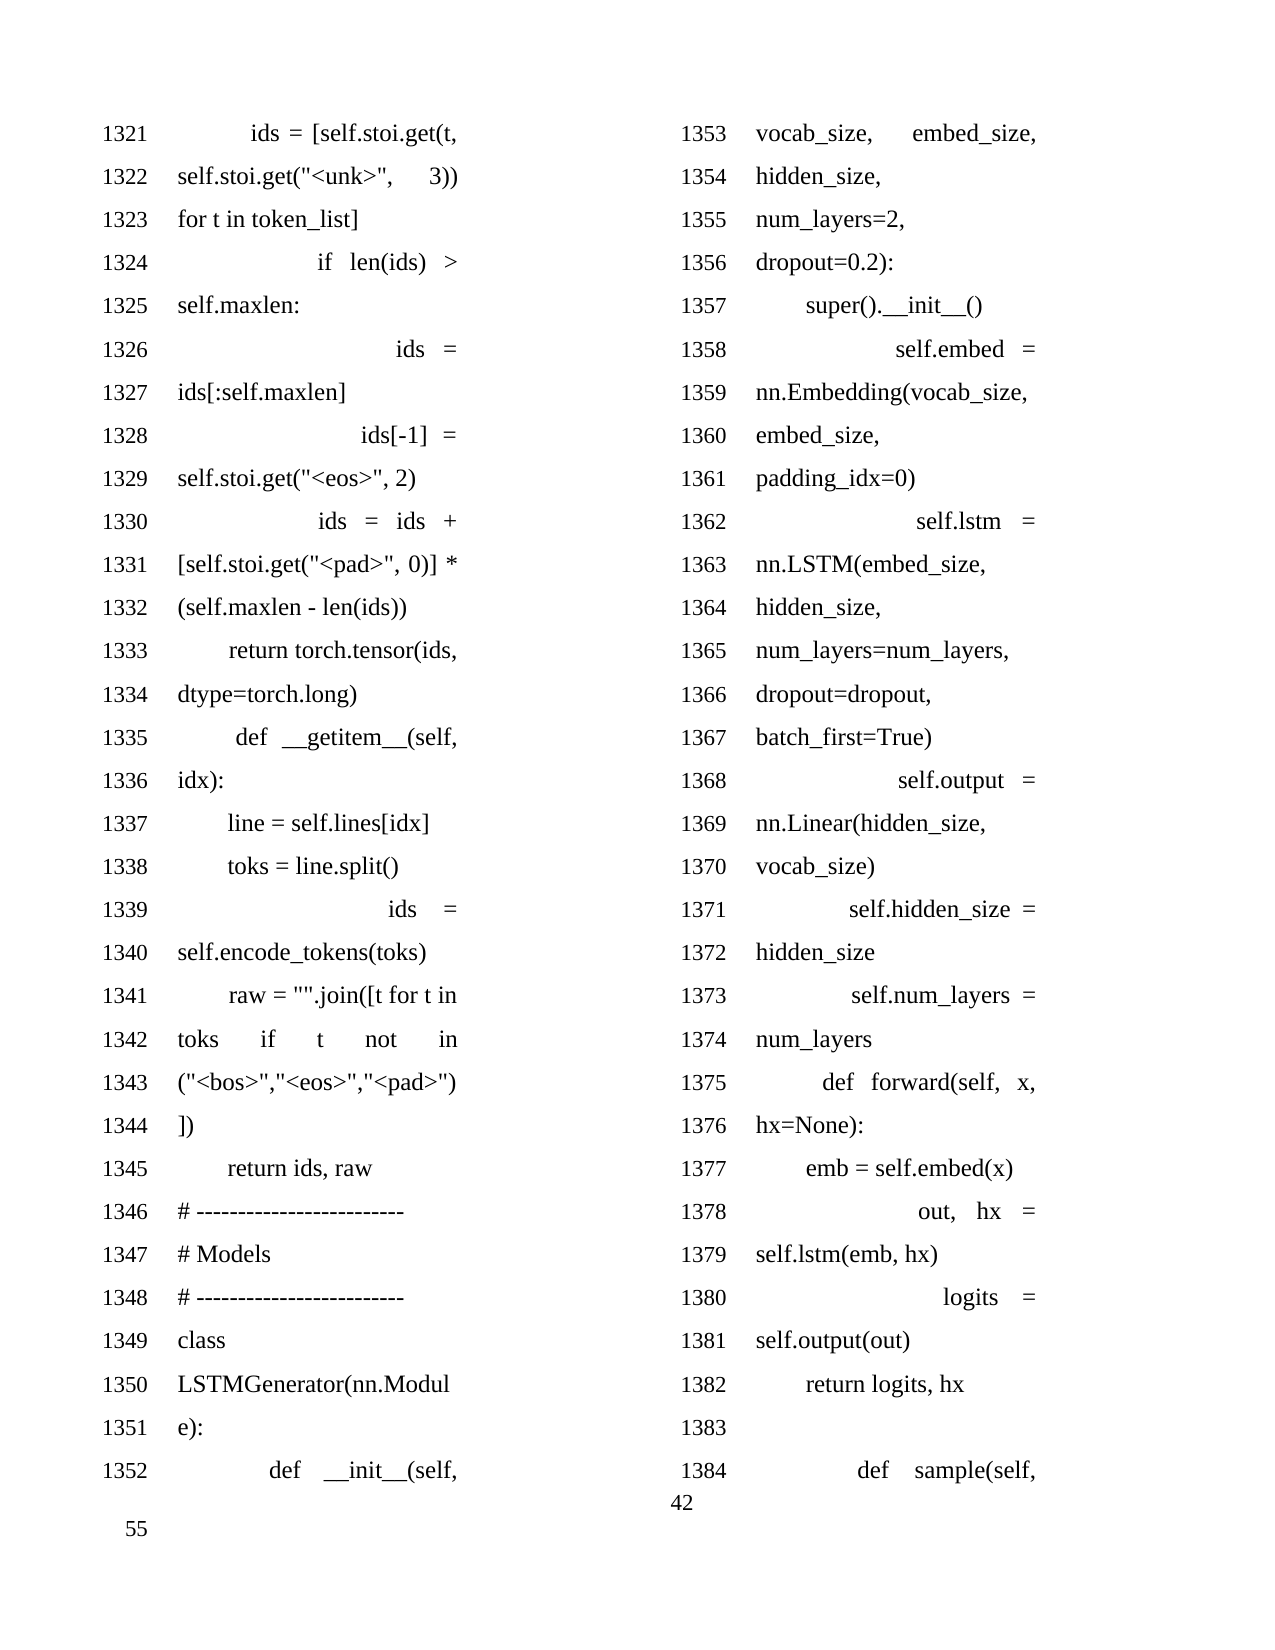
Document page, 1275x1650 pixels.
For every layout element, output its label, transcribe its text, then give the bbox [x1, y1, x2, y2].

text out, hx = self.lstm(emb, hx) [756, 1196, 1036, 1268]
text if len(ids) > self.maxlen: [177, 247, 458, 319]
text # ------------------------- [177, 1282, 458, 1311]
text return torch.tensor(ids, dtype=torch.long) [177, 636, 458, 707]
text toks = line.split() [177, 851, 458, 880]
text ids = ids[:self.maxlen] [177, 334, 458, 406]
text # Models [177, 1239, 458, 1268]
text ids[-1] = self.stoi.get("<eos>", 2) [177, 420, 458, 492]
text ids = ids + [self.stoi.get("<pad>", 0)] * (self.maxlen - len(ids)) [177, 506, 458, 621]
text # ------------------------- [177, 1196, 458, 1225]
text return ids, raw [177, 1153, 458, 1182]
text super().__init__() [756, 291, 1036, 319]
text return logits, hx [756, 1369, 1036, 1397]
text raw = "".join([t for t in toks if t not in ("<bos>","<eos>","<pad>")]) [177, 981, 458, 1139]
text ids = [self.stoi.get(t, self.stoi.get("<unk>", 3)) for t in token_list] [177, 118, 458, 233]
text def forward(self, x, hx=None): [756, 1067, 1036, 1139]
text emb = self.embed(x) [756, 1153, 1036, 1182]
text def __init__(self, vocab_size, embed_size, hidden_size, num_layers=2, dropout=0.2): [177, 1455, 458, 1484]
text def __getitem__(self, idx): [177, 722, 458, 794]
text ids = self.encode_tokens(toks) [177, 894, 458, 966]
text line = self.lines[idx] [177, 808, 458, 837]
text self.hidden_size = hidden_size [756, 894, 1036, 966]
text self.lstm = nn.LSTM(embed_size, hidden_size, num_layers=num_layers, dropout=dropout, batch_first=True) [756, 506, 1036, 751]
text def __init__(self, vocab_size, embed_size, hidden_size, num_layers=2, dropout=0.2): [756, 118, 1036, 276]
text self.output = nn.Linear(hidden_size, vocab_size) [756, 765, 1036, 880]
text self.embed = nn.Embedding(vocab_size, embed_size, padding_idx=0) [756, 334, 1036, 492]
text class LSTMGenerator(nn.Module): [177, 1326, 458, 1441]
text self.num_layers = num_layers [756, 981, 1036, 1052]
text logits = self.output(out) [756, 1282, 1036, 1354]
text def sample(self, batch_size, seq_len, temperature=1.0, device=torch.device("cpu")): [756, 1455, 1036, 1484]
